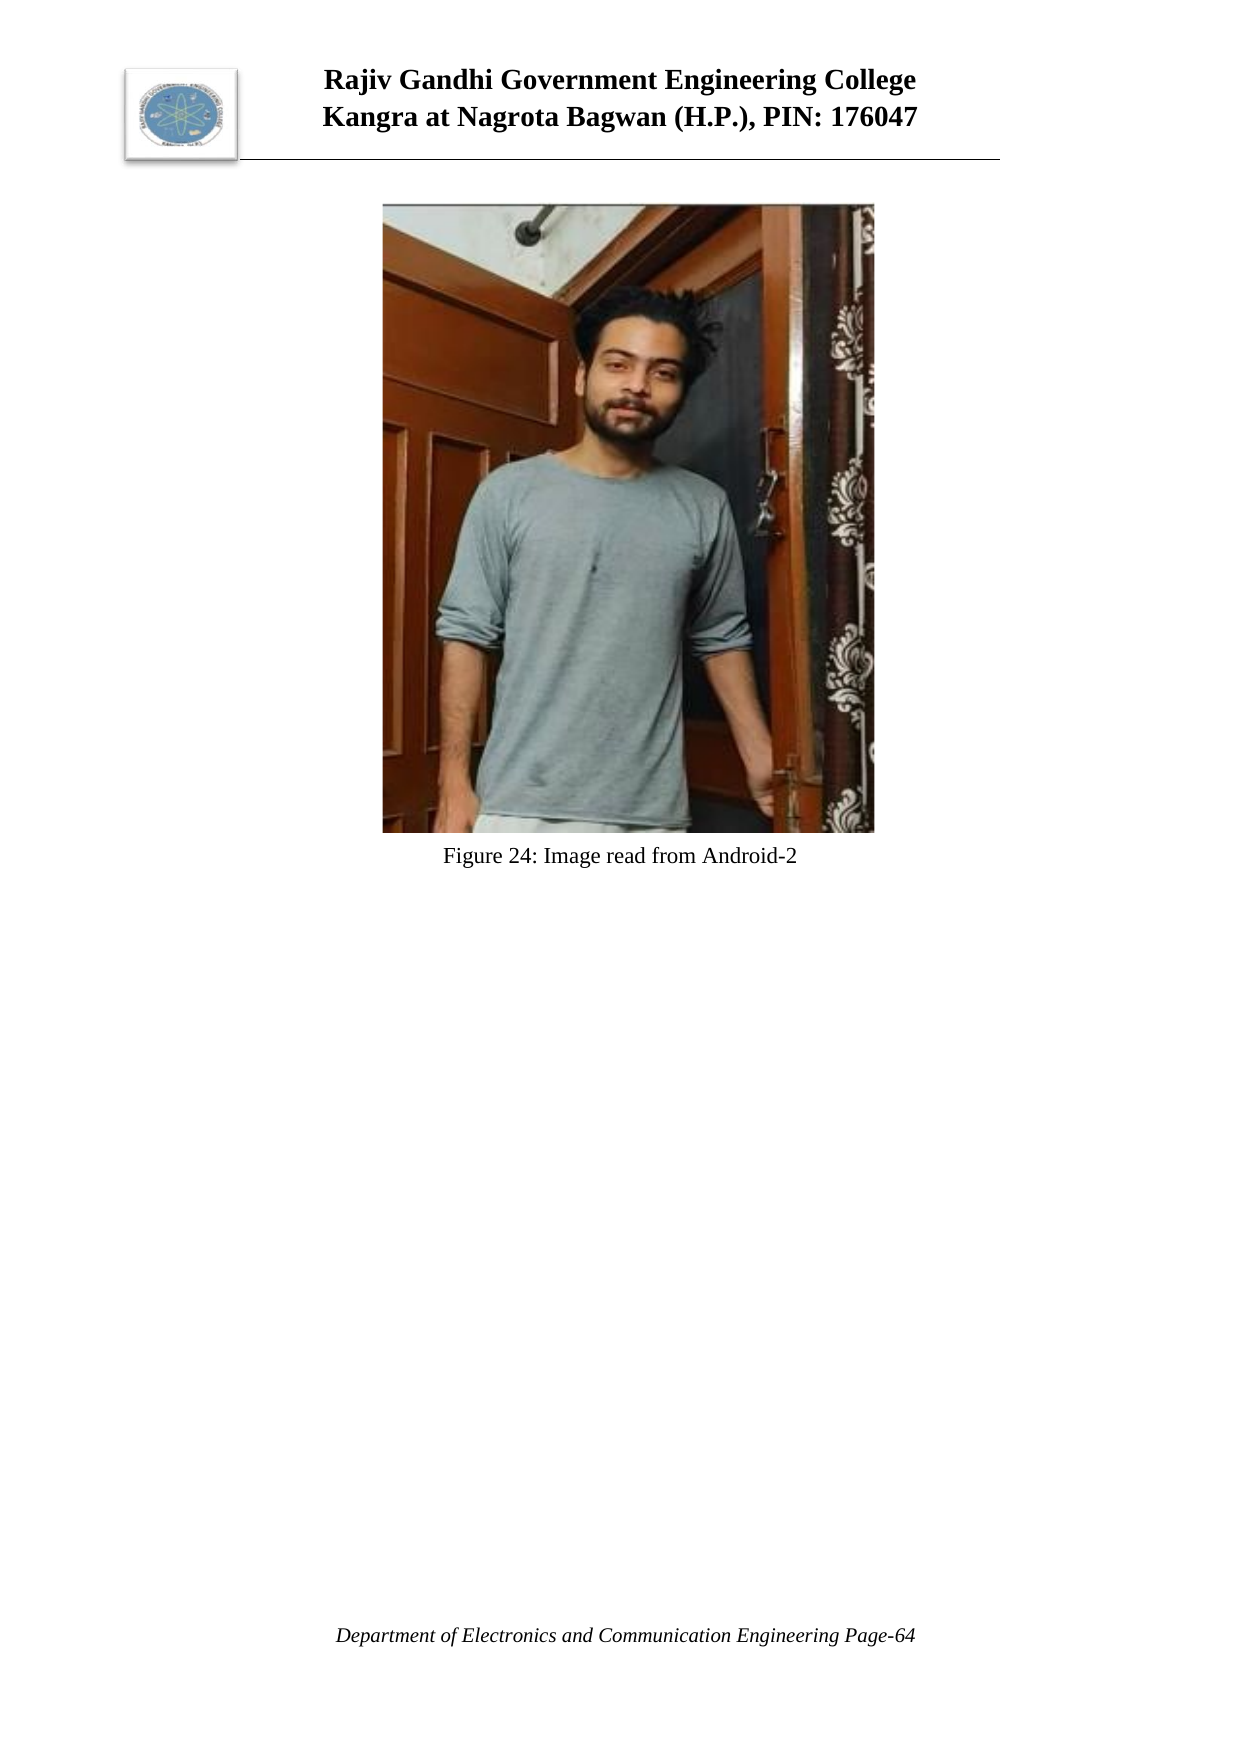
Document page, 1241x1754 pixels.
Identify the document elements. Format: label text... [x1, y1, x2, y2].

picture [382, 202, 875, 833]
text Figure 24: Image read from Android-2 [443, 843, 1092, 869]
picture [115, 62, 247, 173]
